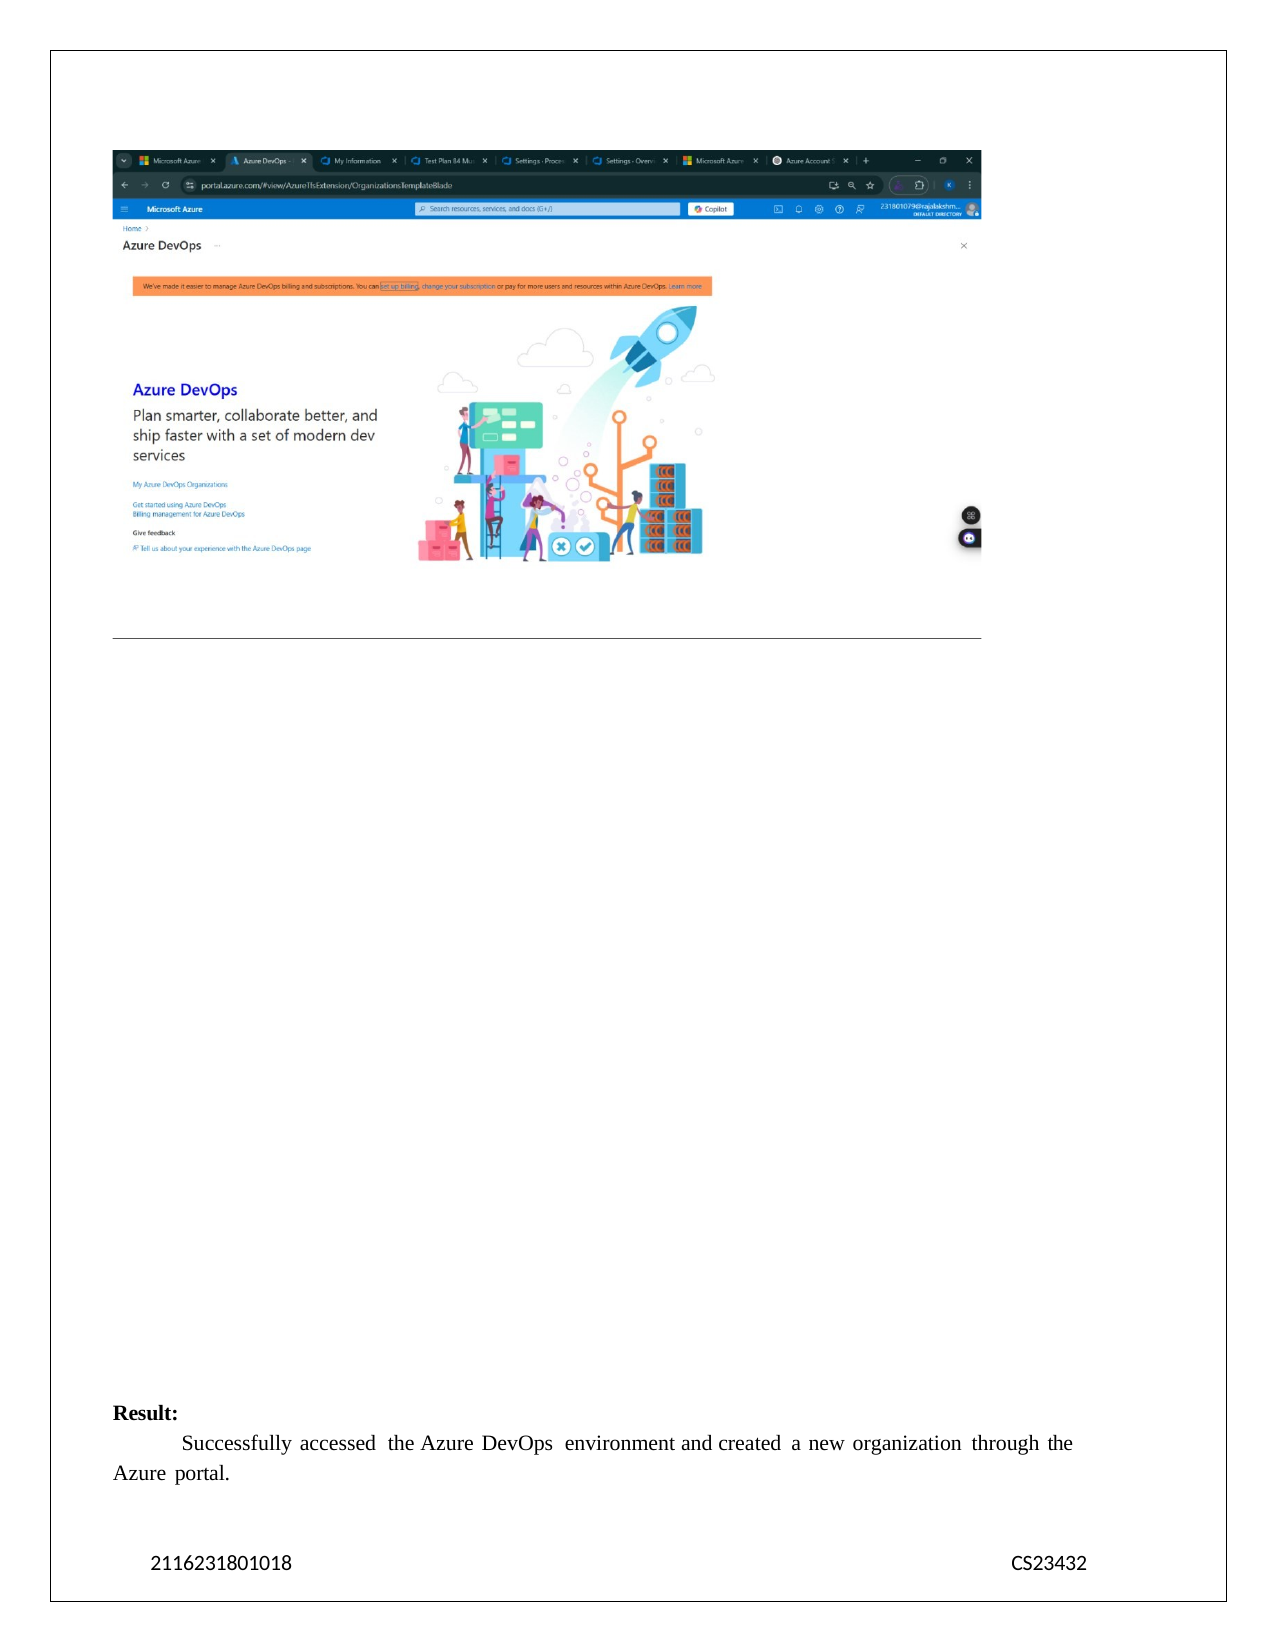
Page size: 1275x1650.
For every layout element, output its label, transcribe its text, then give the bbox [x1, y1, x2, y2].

text Result: [113, 1400, 1162, 1425]
text Azure portal. [113, 1460, 1162, 1485]
picture [112, 150, 982, 639]
text Successfully accessed the Azure DevOps environment and created a new organization through the [181, 1430, 1162, 1455]
